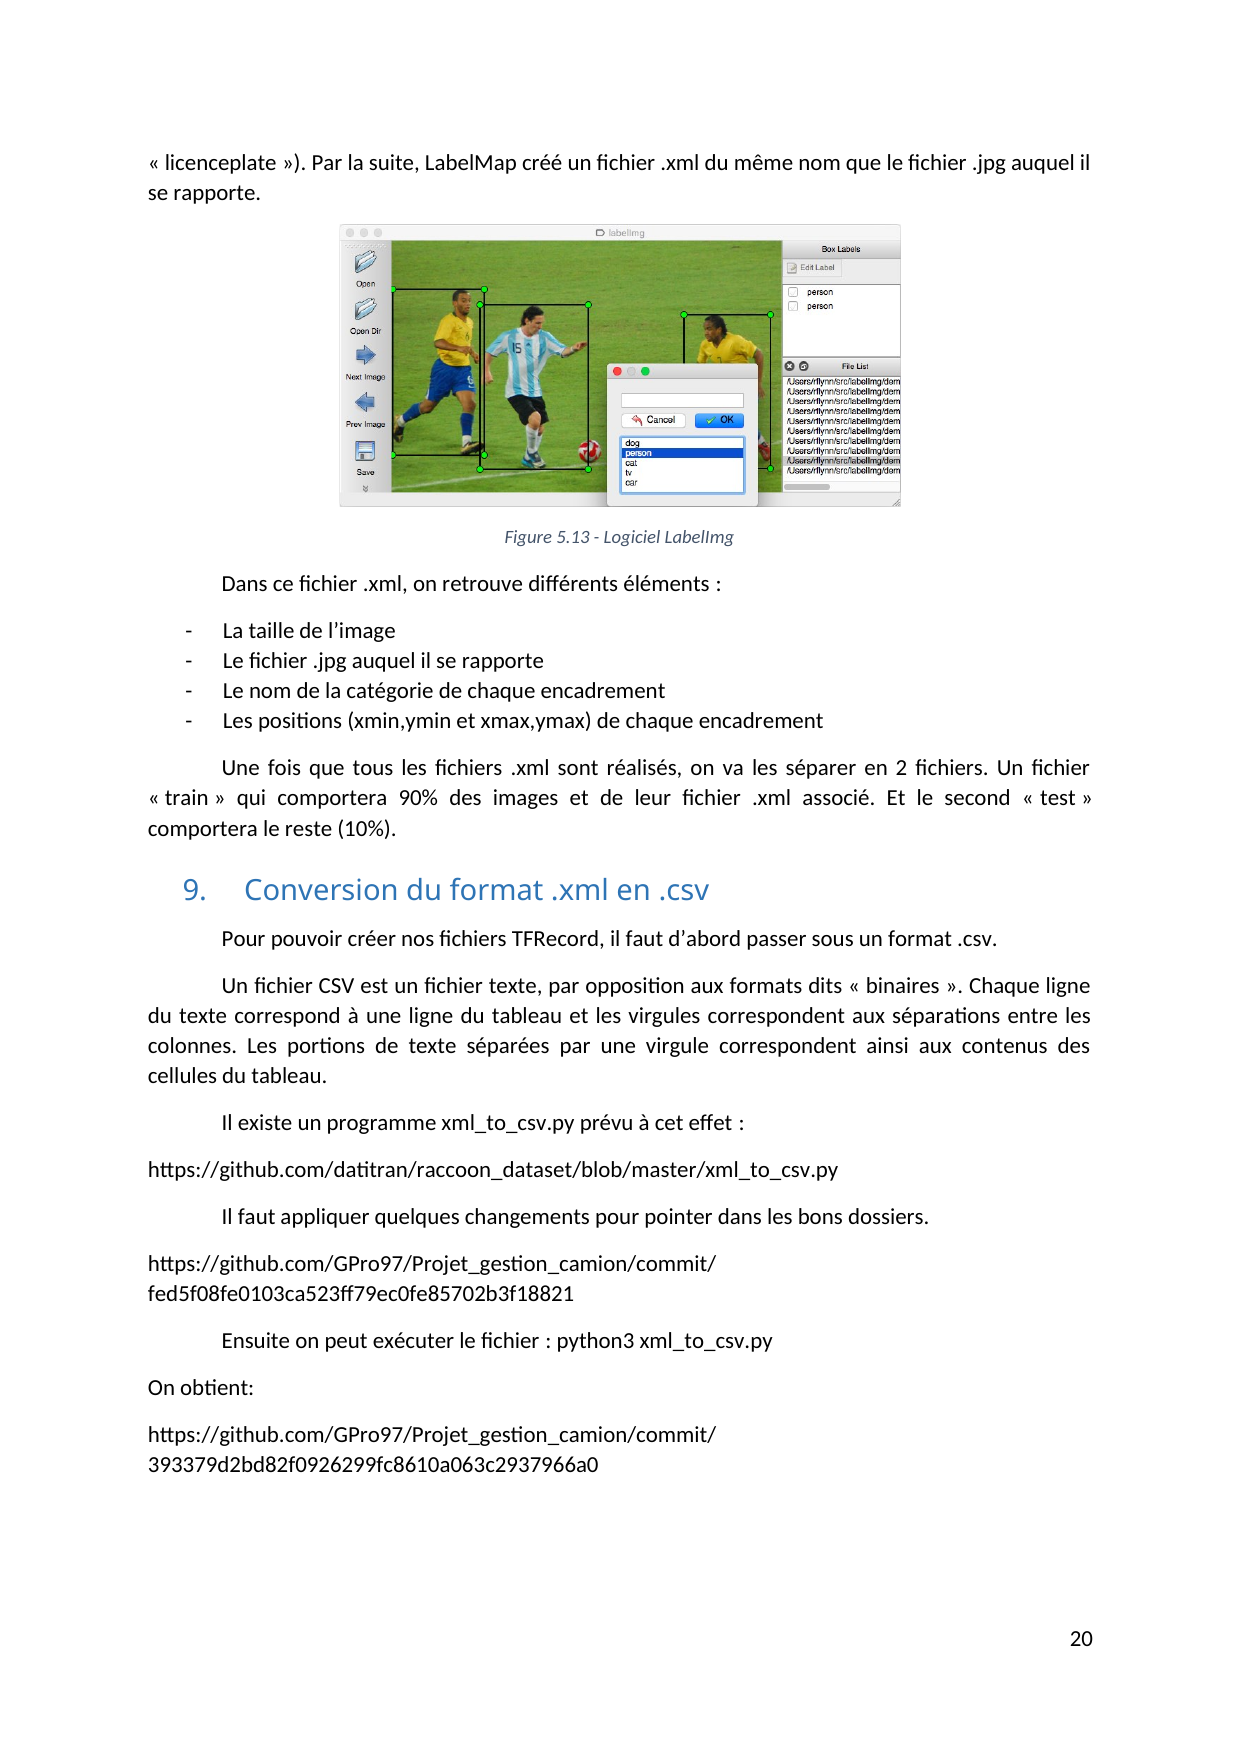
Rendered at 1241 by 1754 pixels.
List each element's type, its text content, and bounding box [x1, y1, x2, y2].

text Pour pouvoir créer nos fichiers TFRecord, il faut d’abord passer sous un format .csv. [148, 924, 1093, 952]
text https://github.com/datitran/raccoon_dataset/blob/master/xml_to_csv.py [148, 1155, 1093, 1183]
picture [339, 224, 901, 507]
text Une fois que tous les fichiers .xml sont réalisés, on va les séparer en 2 fichiers. Un fichier « train » qui comportera 90% des images et de leur fichier .xml associé. Et le second « test » comportera le reste (10%). [148, 753, 1093, 842]
text Ensuite on peut exécuter le fichier : python3 xml_to_csv.py [148, 1326, 1093, 1354]
text Il existe un programme xml_to_csv.py prévu à cet effet : [148, 1108, 1093, 1137]
text Un fichier CSV est un fichier texte, par opposition aux formats dits « binaires ». Chaque ligne du texte correspond à une ligne du tableau et les virgules correspondent aux séparations entre les colonnes. Les portions de texte séparées par une virgule correspondent ainsi aux contenus des cellules du tableau. [148, 971, 1093, 1090]
text https://github.com/GPro97/Projet_gestion_camion/commit/fed5f08fe0103ca523ff79ec0fe85702b3f18821 [148, 1249, 1093, 1307]
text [148, 148, 1093, 206]
subtitle Conversion du format .xml en .csv [207, 869, 1093, 908]
list La taille de l’image [185, 616, 1093, 644]
text https://github.com/GPro97/Projet_gestion_camion/commit/393379d2bd82f0926299fc8610a063c2937966a0 [148, 1420, 1093, 1478]
text Il faut appliquer quelques changements pour pointer dans les bons dossiers. [148, 1202, 1093, 1230]
text On obtient: [148, 1373, 1093, 1401]
list Le fichier .jpg auquel il se rapporte [185, 646, 1093, 674]
list Le nom de la catégorie de chaque encadrement [185, 676, 1093, 704]
text Dans ce fichier .xml, on retrouve différents éléments : [148, 569, 1093, 597]
list Les positions (xmin,ymin et xmax,ymax) de chaque encadrement [185, 706, 1093, 734]
